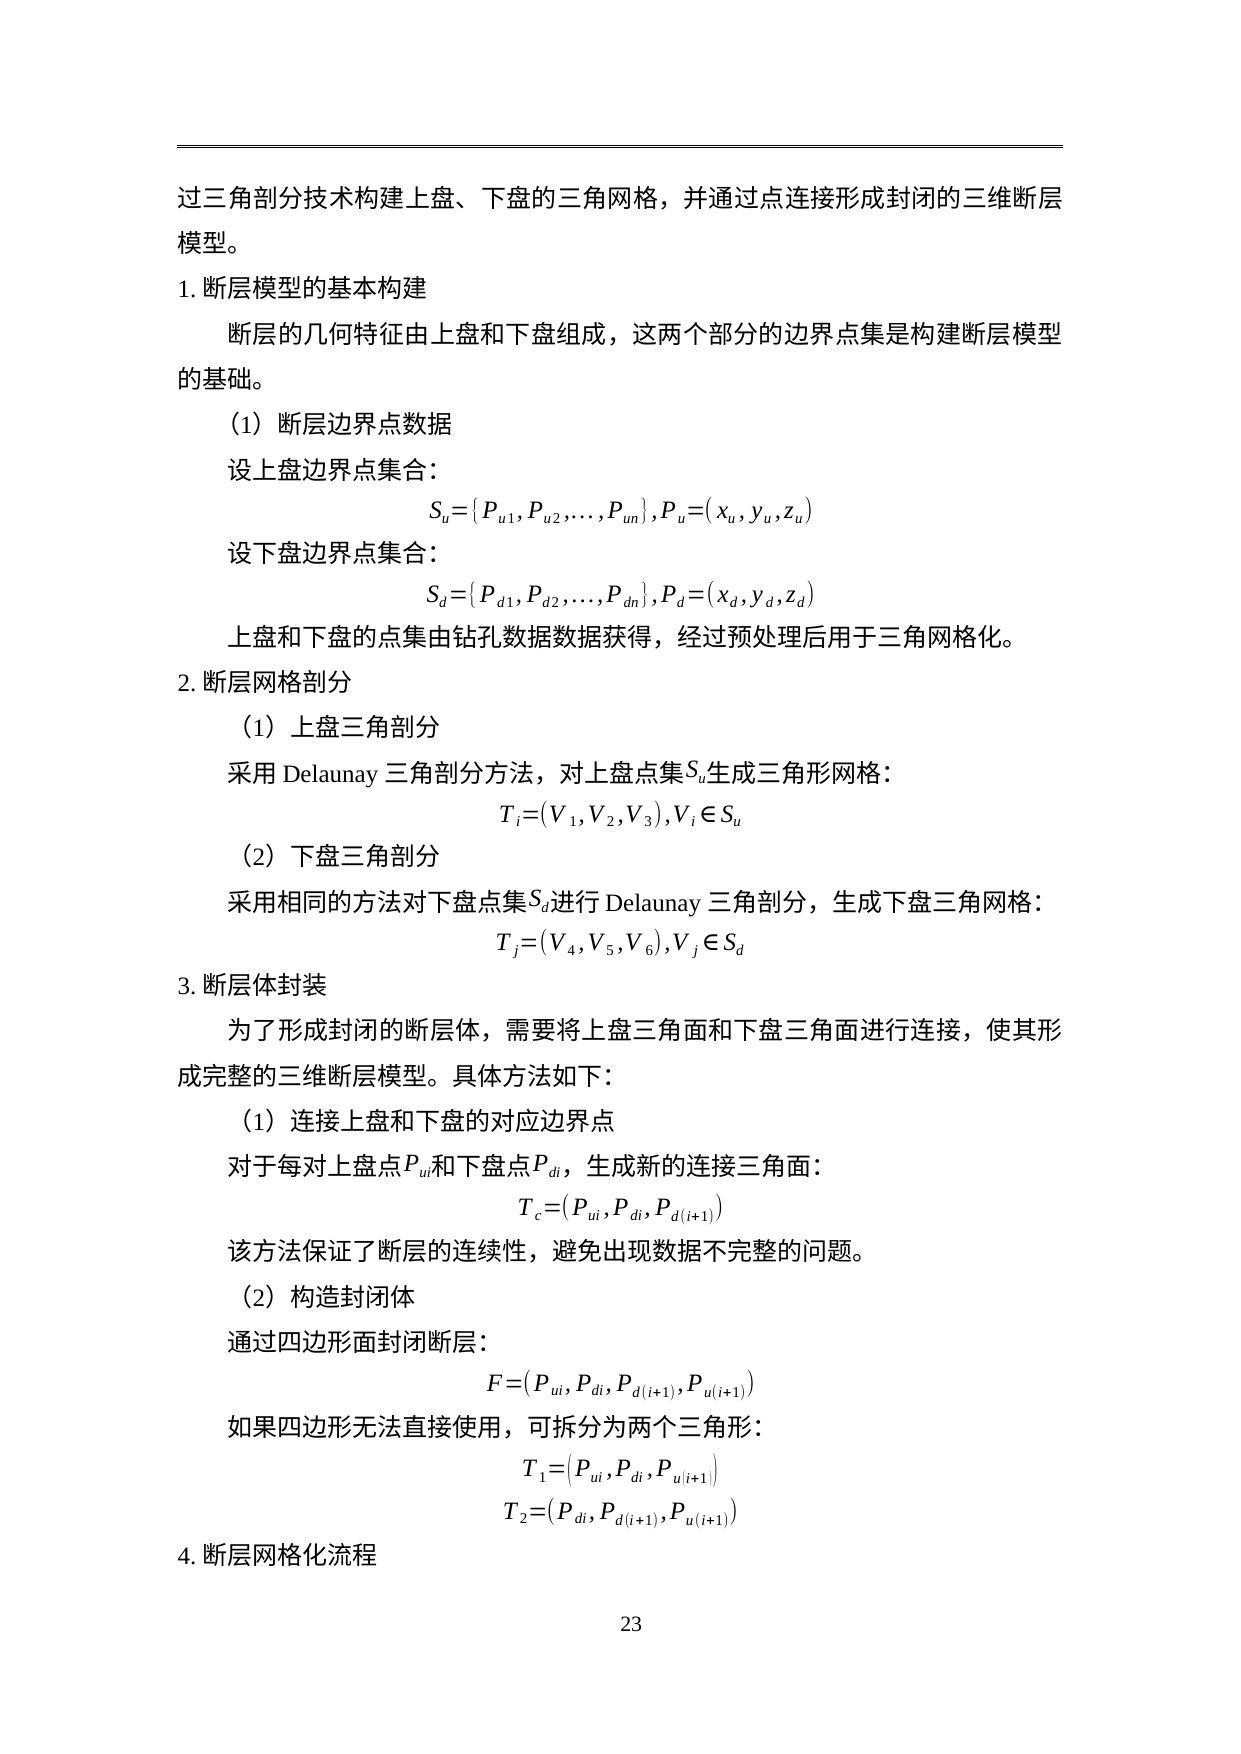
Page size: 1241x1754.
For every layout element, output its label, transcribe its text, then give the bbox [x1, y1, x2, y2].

text 4. 断层网格化流程 [177, 1535, 1063, 1571]
text （1）断层边界点数据 [177, 405, 1063, 441]
text 断层的几何特征由上盘和下盘组成，这两个部分的边界点集是构建断层模型的基础。 [177, 314, 1063, 396]
text 为了形成封闭的断层体，需要将上盘三角面和下盘三角面进行连接，使其形成完整的三维断层模型。具体方法如下： [177, 1011, 1063, 1092]
text （2）构造封闭体 [177, 1277, 1063, 1313]
text （1）上盘三角剖分 [177, 708, 1063, 744]
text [177, 178, 1063, 260]
text 该方法保证了断层的连续性，避免出现数据不完整的问题。 [177, 1232, 1063, 1268]
text 1. 断层模型的基本构建 [177, 269, 1063, 305]
text 采用Delaunay 三角剖分方法，对上盘点集生成三角形网格： [177, 753, 1063, 789]
text （2）下盘三角剖分 [177, 837, 1063, 873]
text 上盘和下盘的点集由钻孔数据数据获得，经过预处理后用于三角网格化。 [177, 617, 1063, 653]
text 通过四边形面封闭断层： [177, 1322, 1063, 1358]
text 3. 断层体封装 [177, 966, 1063, 1002]
text 对于每对上盘点和下盘点，生成新的连接三角面： [177, 1147, 1063, 1183]
text 2. 断层网格剖分 [177, 662, 1063, 699]
text 设上盘边界点集合： [177, 450, 1063, 486]
text 如果四边形无法直接使用，可拆分为两个三角形： [177, 1407, 1063, 1443]
text 设下盘边界点集合： [177, 534, 1063, 570]
text 采用相同的方法对下盘点集进行Delaunay 三角剖分，生成下盘三角网格： [177, 882, 1063, 918]
text （1）连接上盘和下盘的对应边界点 [177, 1101, 1063, 1138]
